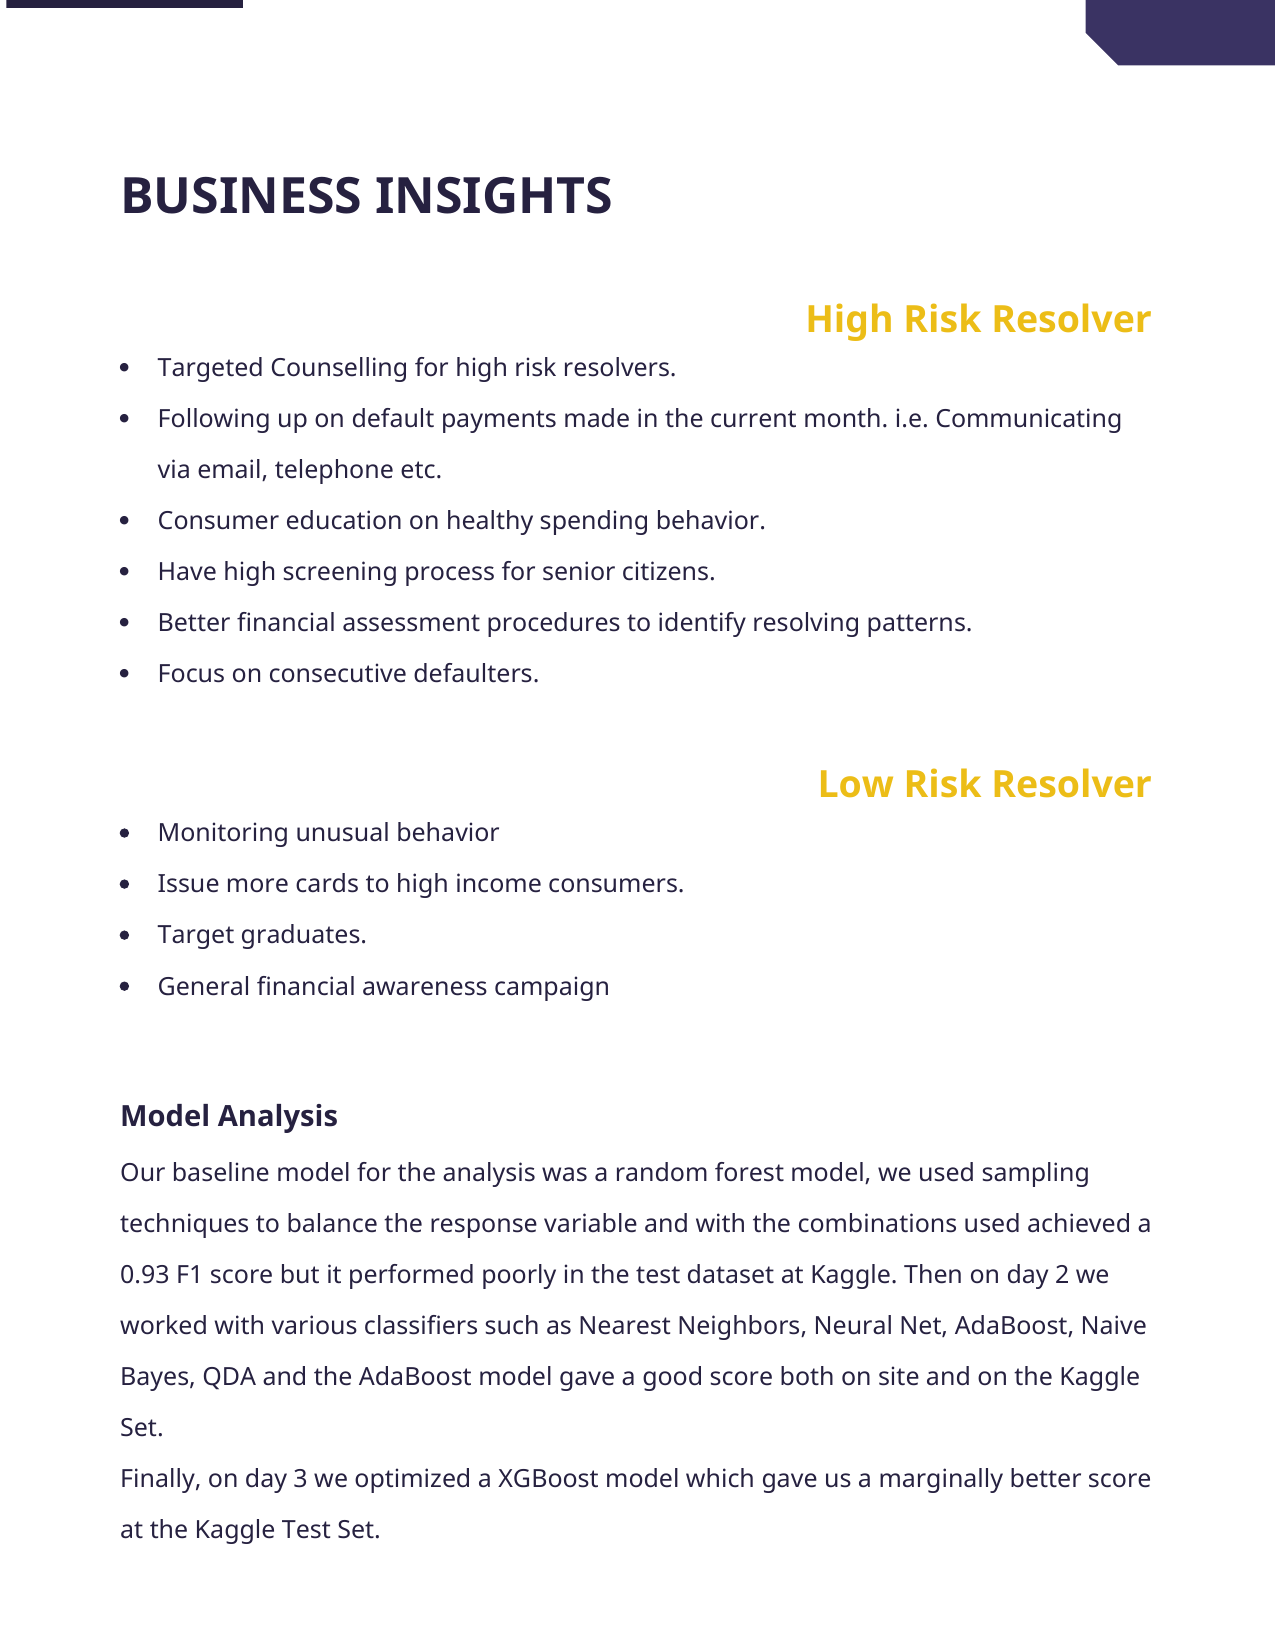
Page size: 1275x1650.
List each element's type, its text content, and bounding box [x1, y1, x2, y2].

list Monitoring unusual behavior [120, 815, 1155, 849]
subtitle Low Risk Resolver [123, 758, 1152, 809]
list Consumer education on healthy spending behavior. [120, 502, 1155, 537]
list General financial awareness campaign [120, 968, 1155, 1002]
list Focus on consecutive defaulters. [120, 656, 1155, 690]
subtitle business insights [120, 160, 1155, 228]
list Have high screening process for senior citizens. [120, 553, 1155, 588]
subtitle Model Analysis [120, 1095, 1155, 1135]
subtitle High Risk Resolver [123, 292, 1152, 343]
list Issue more cards to high income consumers. [120, 866, 1155, 900]
list Target graduates. [120, 917, 1155, 951]
list Following up on default payments made in the current month. i.e. Communicating via email, telephone etc. [120, 400, 1155, 486]
list Targeted Counselling for high risk resolvers. [120, 349, 1155, 383]
text Finally, on day 3 we optimized a XGBoost model which gave us a marginally better score at the Kaggle Test Set. [120, 1461, 1155, 1546]
list Better financial assessment procedures to identify resolving patterns. [120, 604, 1155, 639]
text Our baseline model for the analysis was a random forest model, we used sampling techniques to balance the response variable and with the combinations used achieved a 0.93 F1 score but it performed poorly in the test dataset at Kaggle. Then on day 2 we worked with various classifiers such as Nearest Neighbors, Neural Net, AdaBoost, Naive Bayes, QDA and the AdaBoost model gave a good score both on site and on the Kaggle Set. [120, 1155, 1155, 1444]
